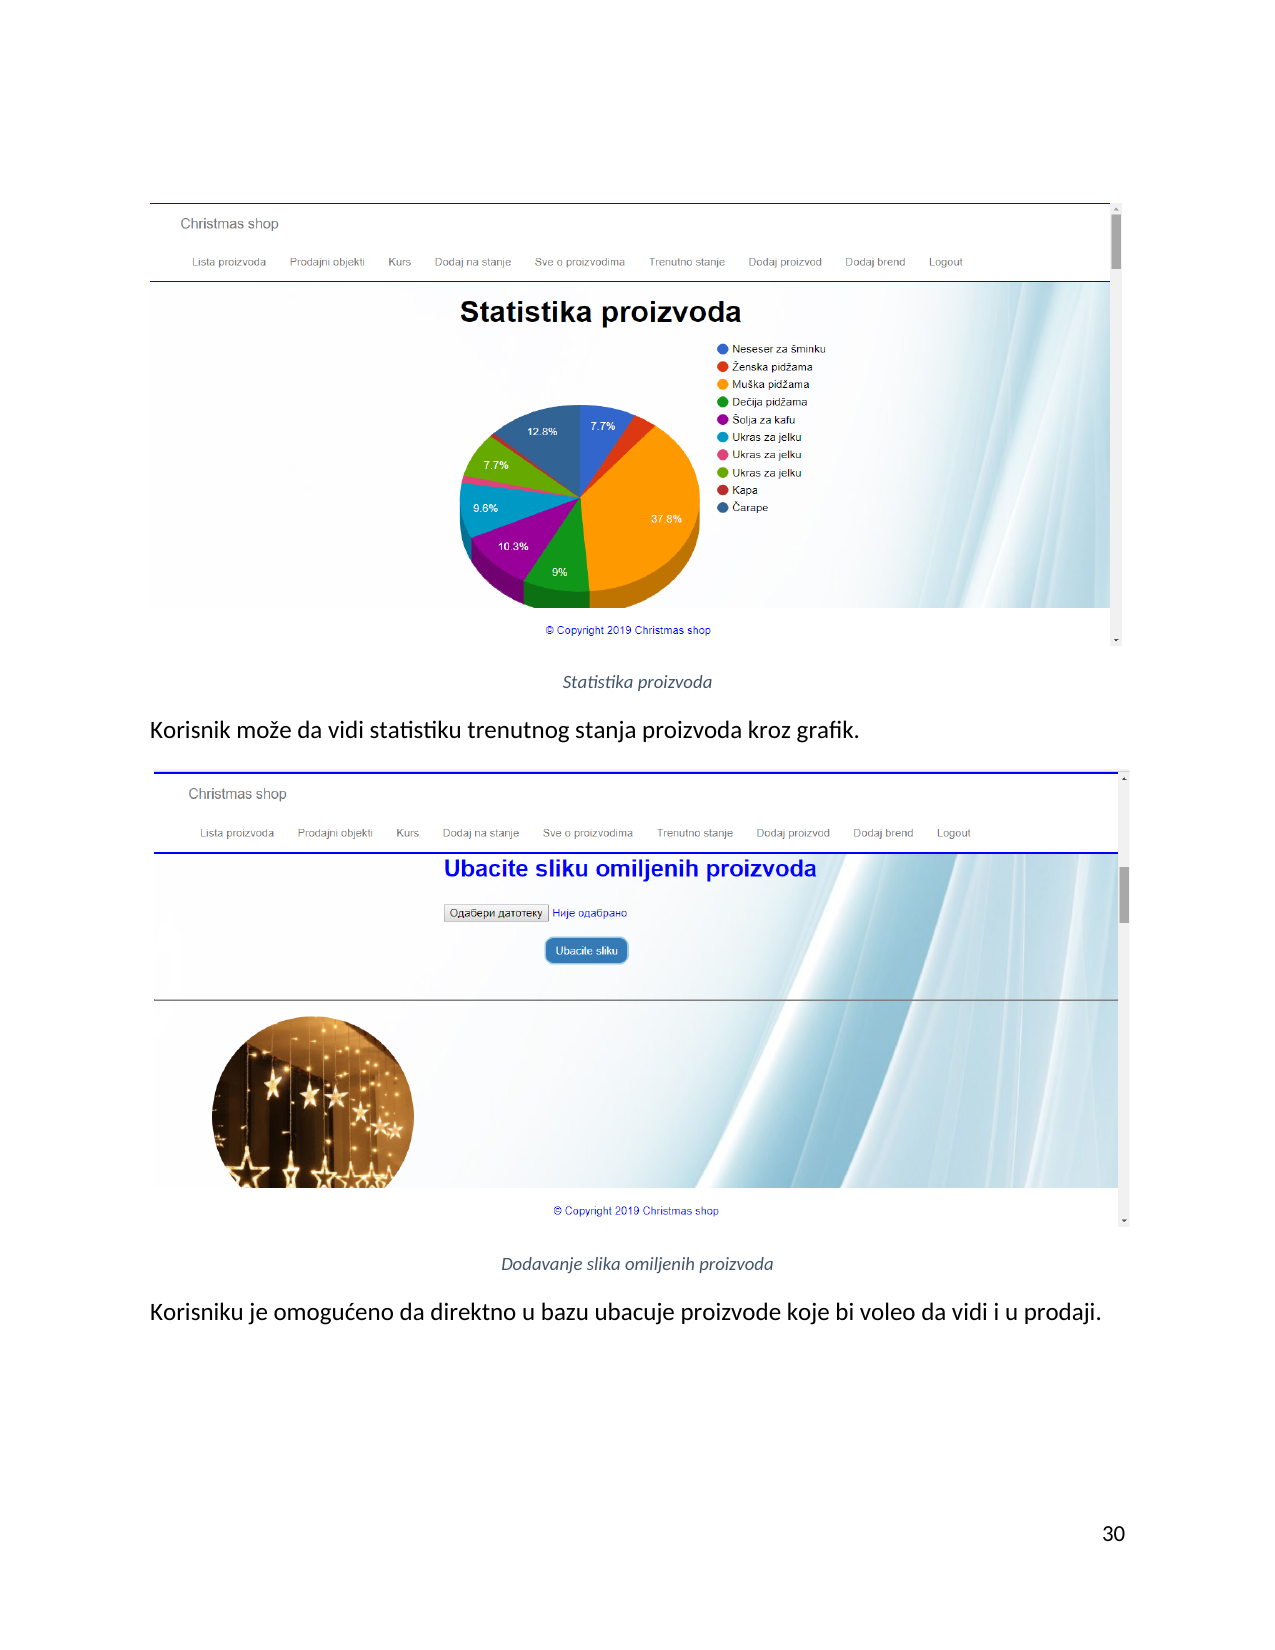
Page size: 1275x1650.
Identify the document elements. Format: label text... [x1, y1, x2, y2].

text Dodavanje slika omiljenih proizvoda [150, 1252, 1125, 1275]
text Korisnik može da vidi statistiku trenutnog stanja proizvoda kroz grafik. [150, 714, 1125, 744]
text Korisniku je omogućeno da direktno u bazu ubacuje proizvode koje bi voleo da vidi i u prodaji. [150, 1296, 1125, 1326]
text Statistika proizvoda [150, 670, 1125, 693]
picture [154, 769, 1130, 1227]
picture [150, 203, 1122, 646]
